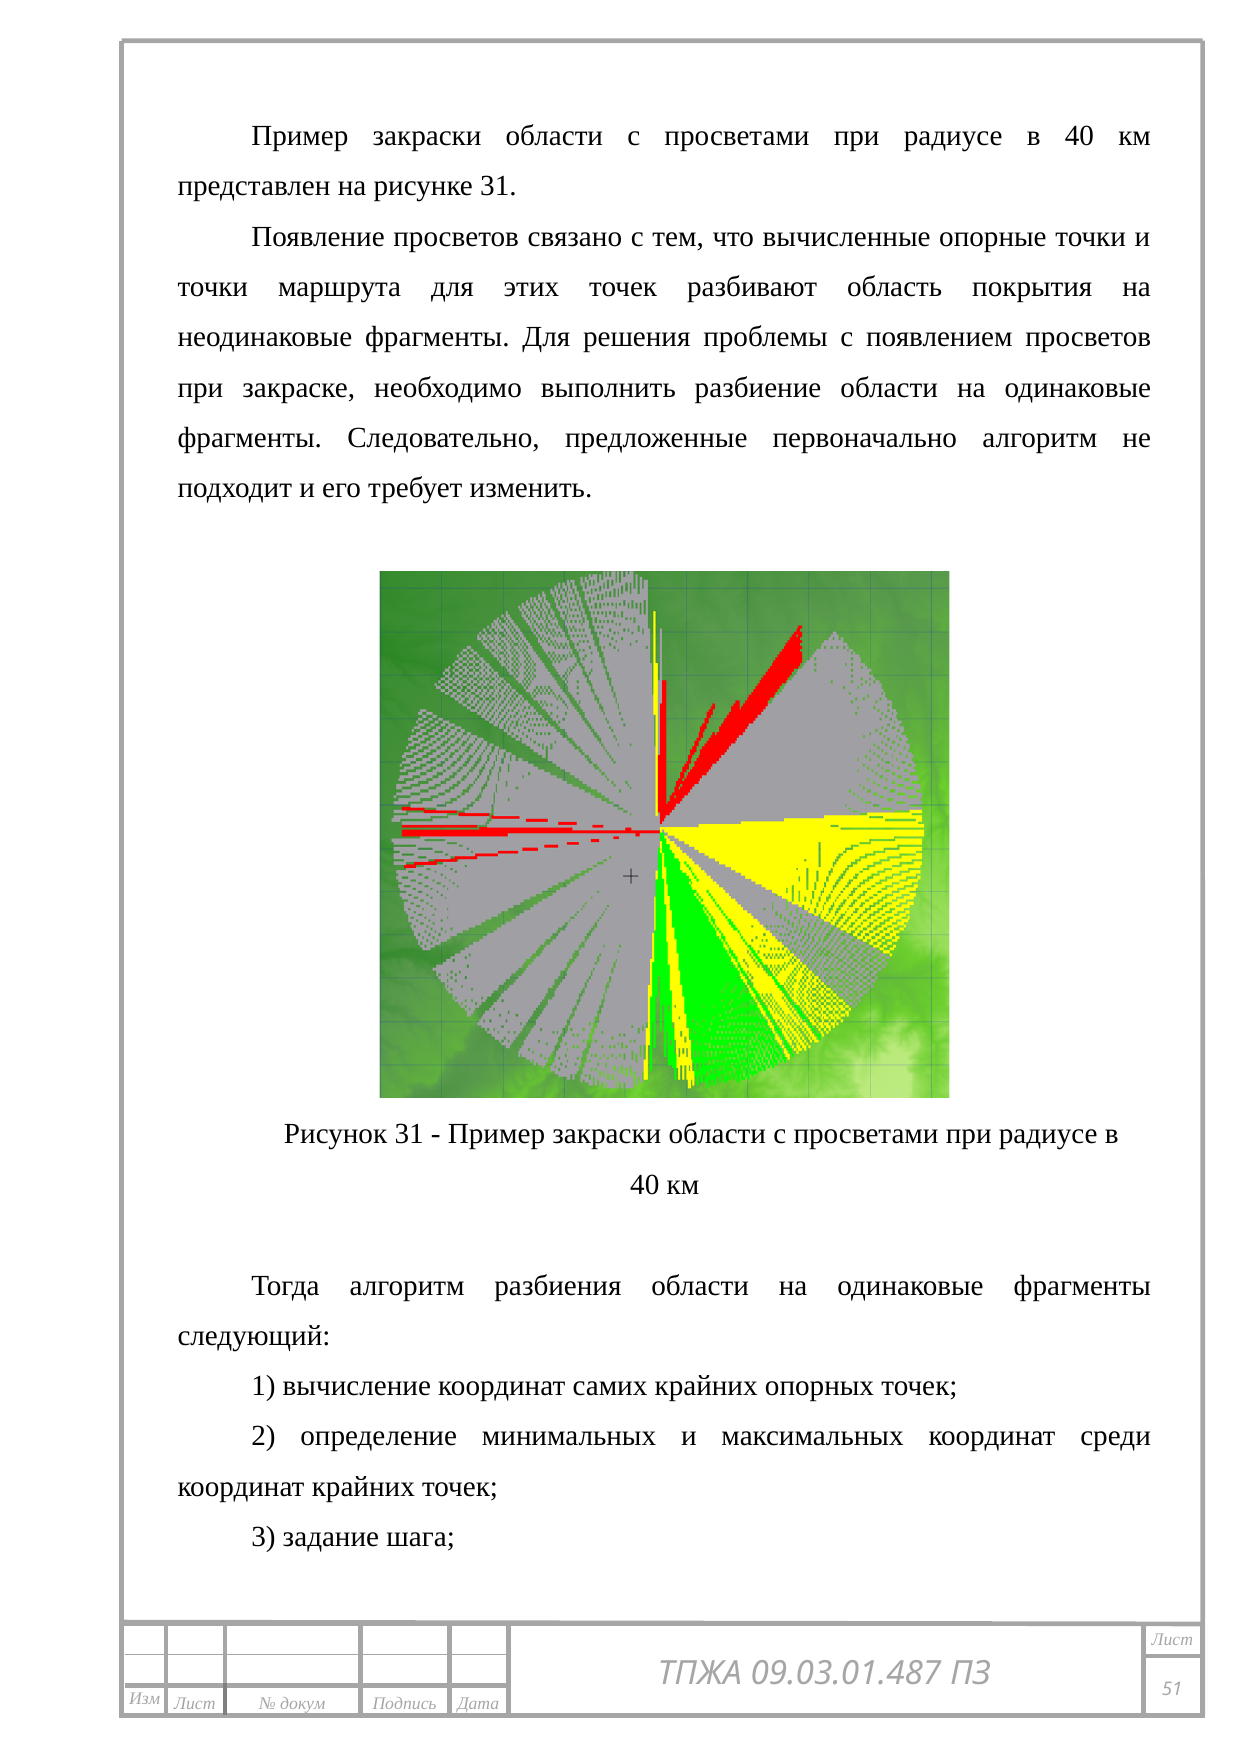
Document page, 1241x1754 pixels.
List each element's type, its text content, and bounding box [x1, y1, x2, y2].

picture [379, 571, 950, 1098]
text Тогда алгоритм разбиения области на одинаковые фрагменты следующий: [177, 1268, 1152, 1351]
text 2) определение минимальных и максимальных координат среди координат крайних точек; [177, 1418, 1152, 1502]
text Пример закраски области с просветами при радиусе в 40 км представлен на рисунке 31. [177, 118, 1152, 202]
text Рисунок 31 - Пример закраски области с просветами при радиусе в 40 км [177, 1117, 1152, 1201]
text Появление просветов связано с тем, что вычисленные опорные точки и точки маршрута для этих точек разбивают область покрытия на неодинаковые фрагменты. Для решения проблемы с появлением просветов при закраске, необходимо выполнить разбиение области на одинаковые фрагменты. Следовательно, предложенные первоначально алгоритм не подходит и его требует изменить. [177, 219, 1152, 504]
text 1) вычисление координат самих крайних опорных точек; [177, 1368, 1152, 1402]
text 3) задание шага; [177, 1519, 1152, 1553]
